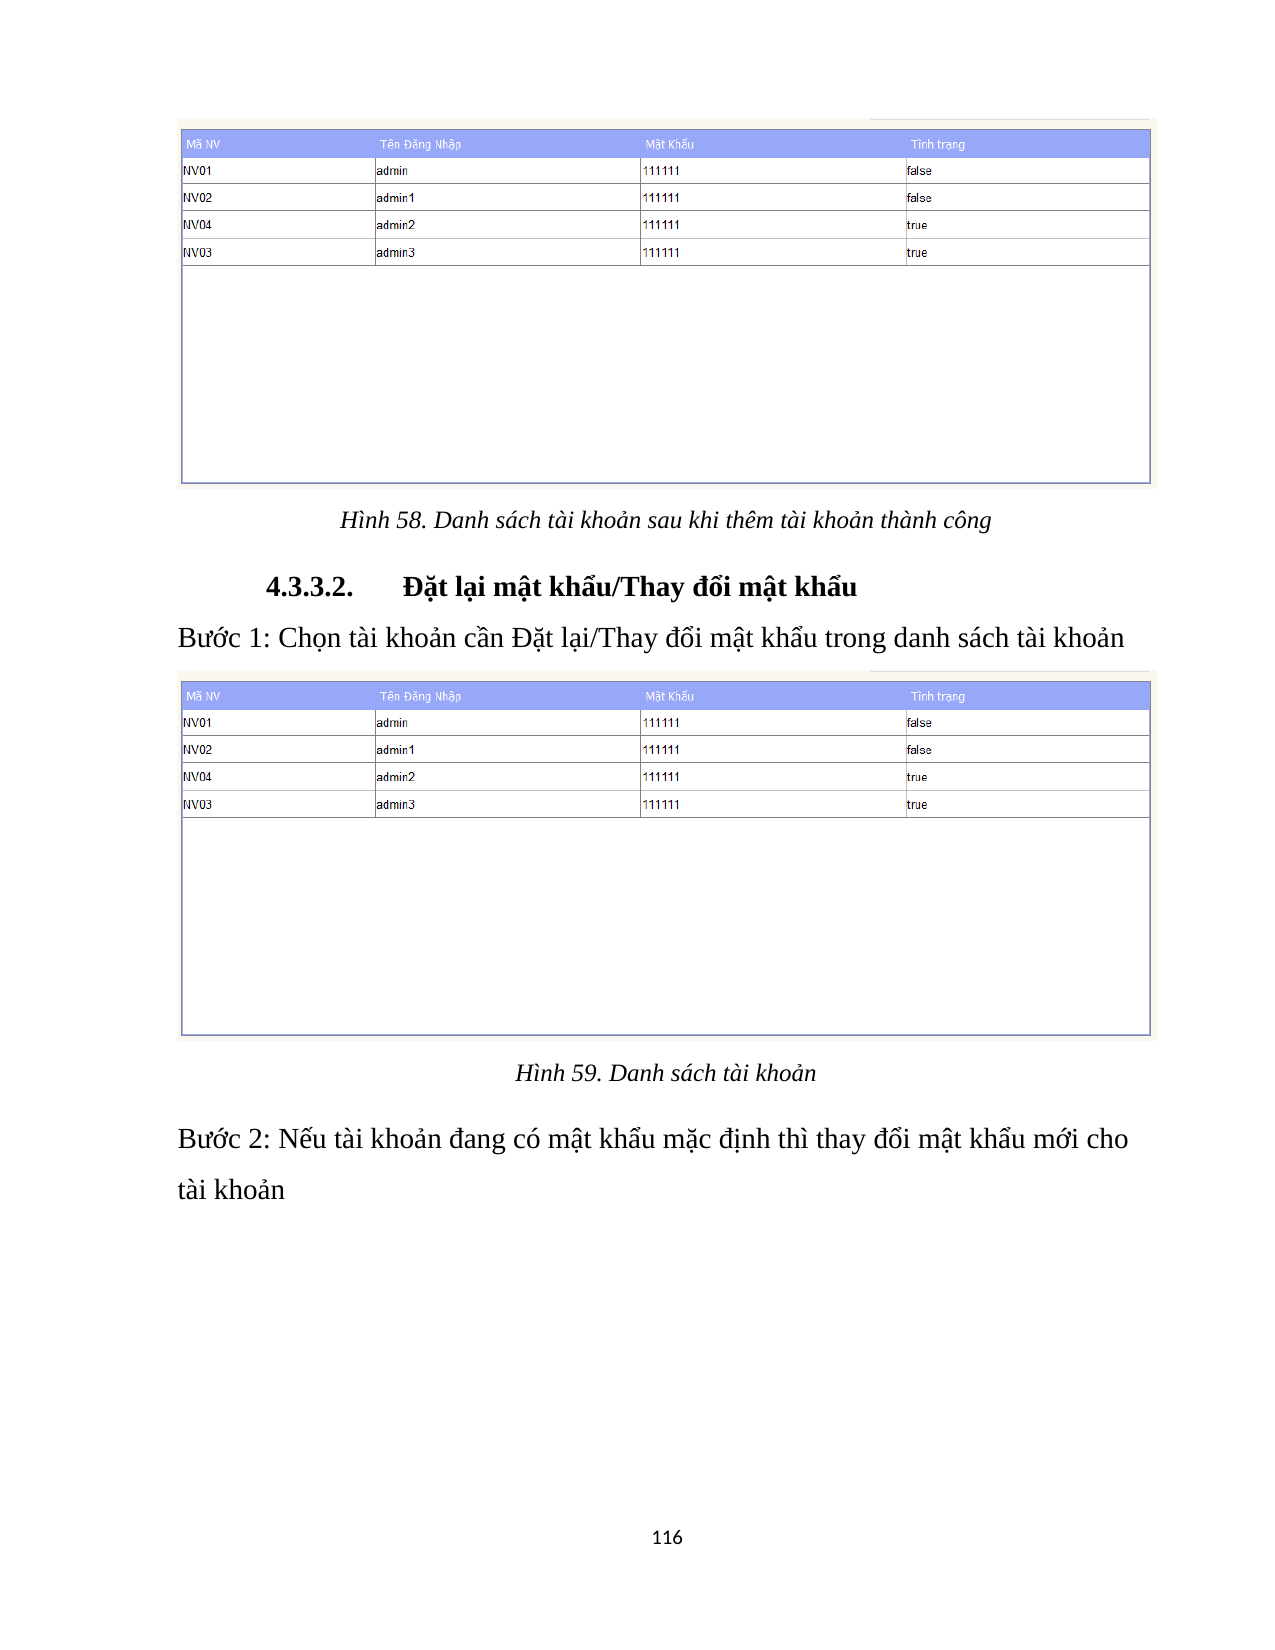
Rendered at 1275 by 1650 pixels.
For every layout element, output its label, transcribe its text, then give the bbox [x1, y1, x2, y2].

text Đặt lại mật khẩu/Thay đổi mật khẩu [266, 569, 1157, 603]
picture [177, 670, 1157, 1041]
picture [177, 118, 1157, 489]
list Bước 1: Chọn tài khoản cần Đặt lại/Thay đổi mật khẩu trong danh sách tài khoản [177, 620, 1157, 653]
text Bước 2: Nếu tài khoản đang có mật khẩu mặc định thì thay đổi mật khẩu mới cho tài khoản [177, 1122, 1157, 1206]
